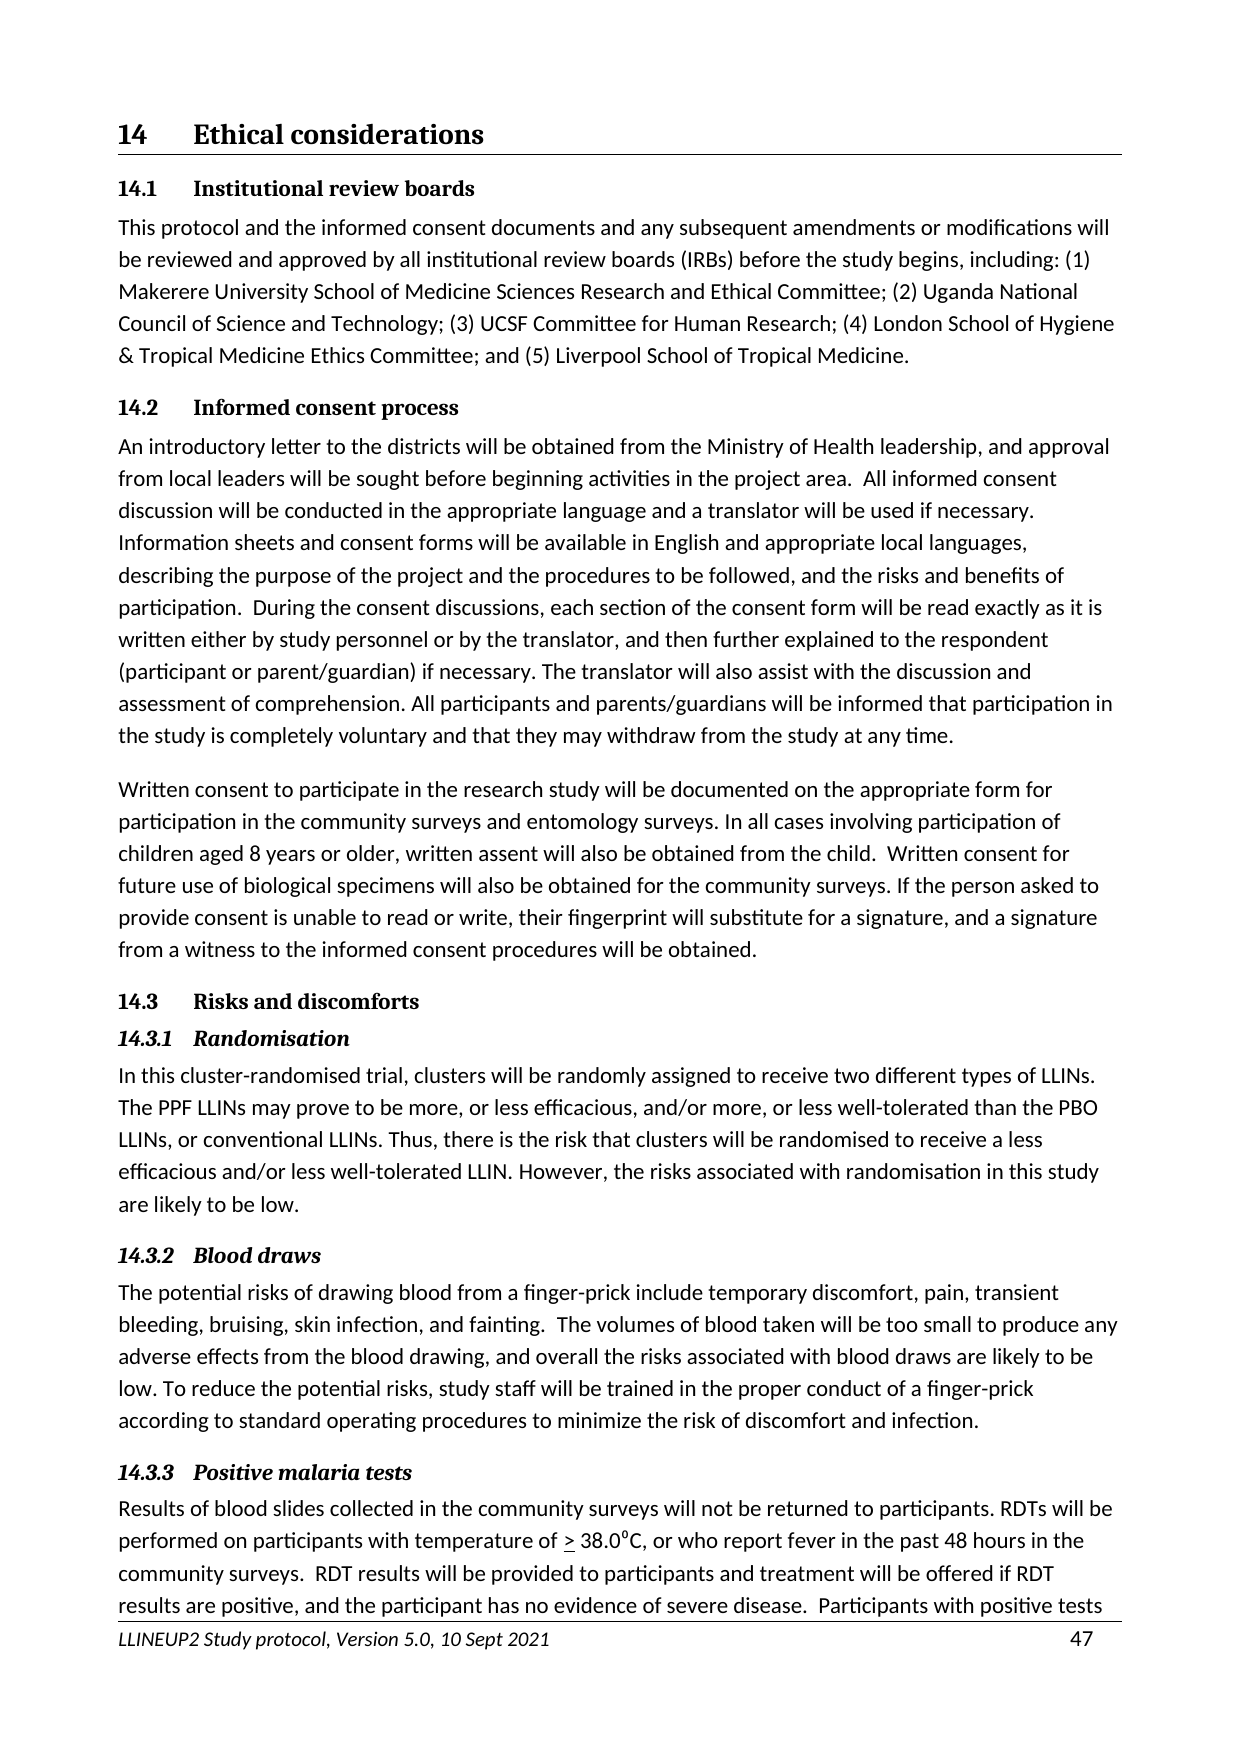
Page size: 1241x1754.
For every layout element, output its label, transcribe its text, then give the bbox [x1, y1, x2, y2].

text Written consent to participate in the research study will be documented on the appropriate form for participation in the community surveys and entomology surveys. In all cases involving participation of children aged 8 years or older, written assent will also be obtained from the child. Written consent for future use of biological specimens will also be obtained for the community surveys. If the person asked to provide consent is unable to read or write, their fingerprint will substitute for a signature, and a signature from a witness to the informed consent procedures will be obtained. [118, 775, 1122, 964]
subtitle 14.3.2 Blood draws [118, 1243, 1122, 1269]
text In this cluster-randomised trial, clusters will be randomly assigned to receive two different types of LLINs. The PPF LLINs may prove to be more, or less efficacious, and/or more, or less well-tolerated than the PBO LLINs, or conventional LLINs. Thus, there is the risk that clusters will be randomised to receive a less efficacious and/or less well-tolerated LLIN. However, the risks associated with randomisation in this study are likely to be low. [118, 1061, 1122, 1218]
text An introductory letter to the districts will be obtained from the Ministry of Health leadership, and approval from local leaders will be sought before beginning activities in the project area. All informed consent discussion will be conducted in the appropriate language and a translator will be used if necessary. Information sheets and consent forms will be available in English and appropriate local languages, describing the purpose of the project and the procedures to be followed, and the risks and benefits of participation. During the consent discussions, each section of the consent form will be read exactly as it is written either by study personnel or by the translator, and then further explained to the respondent (participant or parent/guardian) if necessary. The translator will also assist with the discussion and assessment of comprehension. All participants and parents/guardians will be informed that participation in the study is completely voluntary and that they may withdraw from the study at any time. [118, 432, 1122, 750]
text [118, 1494, 1122, 1619]
subtitle 14.3 Risks and discomforts [118, 989, 1122, 1015]
subtitle 14.2 Informed consent process [118, 395, 1122, 421]
subtitle 14.1 Institutional review boards [118, 176, 1122, 202]
text The potential risks of drawing blood from a finger-prick include temporary discomfort, pain, transient bleeding, bruising, skin infection, and fainting. The volumes of blood taken will be too small to produce any adverse effects from the blood drawing, and overall the risks associated with blood draws are likely to be low. To reduce the potential risks, study staff will be trained in the proper conduct of a finger-prick according to standard operating procedures to minimize the risk of discomfort and infection. [118, 1278, 1122, 1434]
subtitle 14 Ethical considerations [118, 118, 1122, 154]
subtitle 14.3.3 Positive malaria tests [118, 1459, 1122, 1486]
text This protocol and the informed consent documents and any subsequent amendments or modifications will be reviewed and approved by all institutional review boards (IRBs) before the study begins, including: (1) Makerere University School of Medicine Sciences Research and Ethical Committee; (2) Uganda National Council of Science and Technology; (3) UCSF Committee for Human Research; (4) London School of Hygiene & Tropical Medicine Ethics Committee; and (5) Liverpool School of Tropical Medicine. [118, 213, 1122, 370]
subtitle 14.3.1 Randomisation [118, 1026, 1122, 1052]
